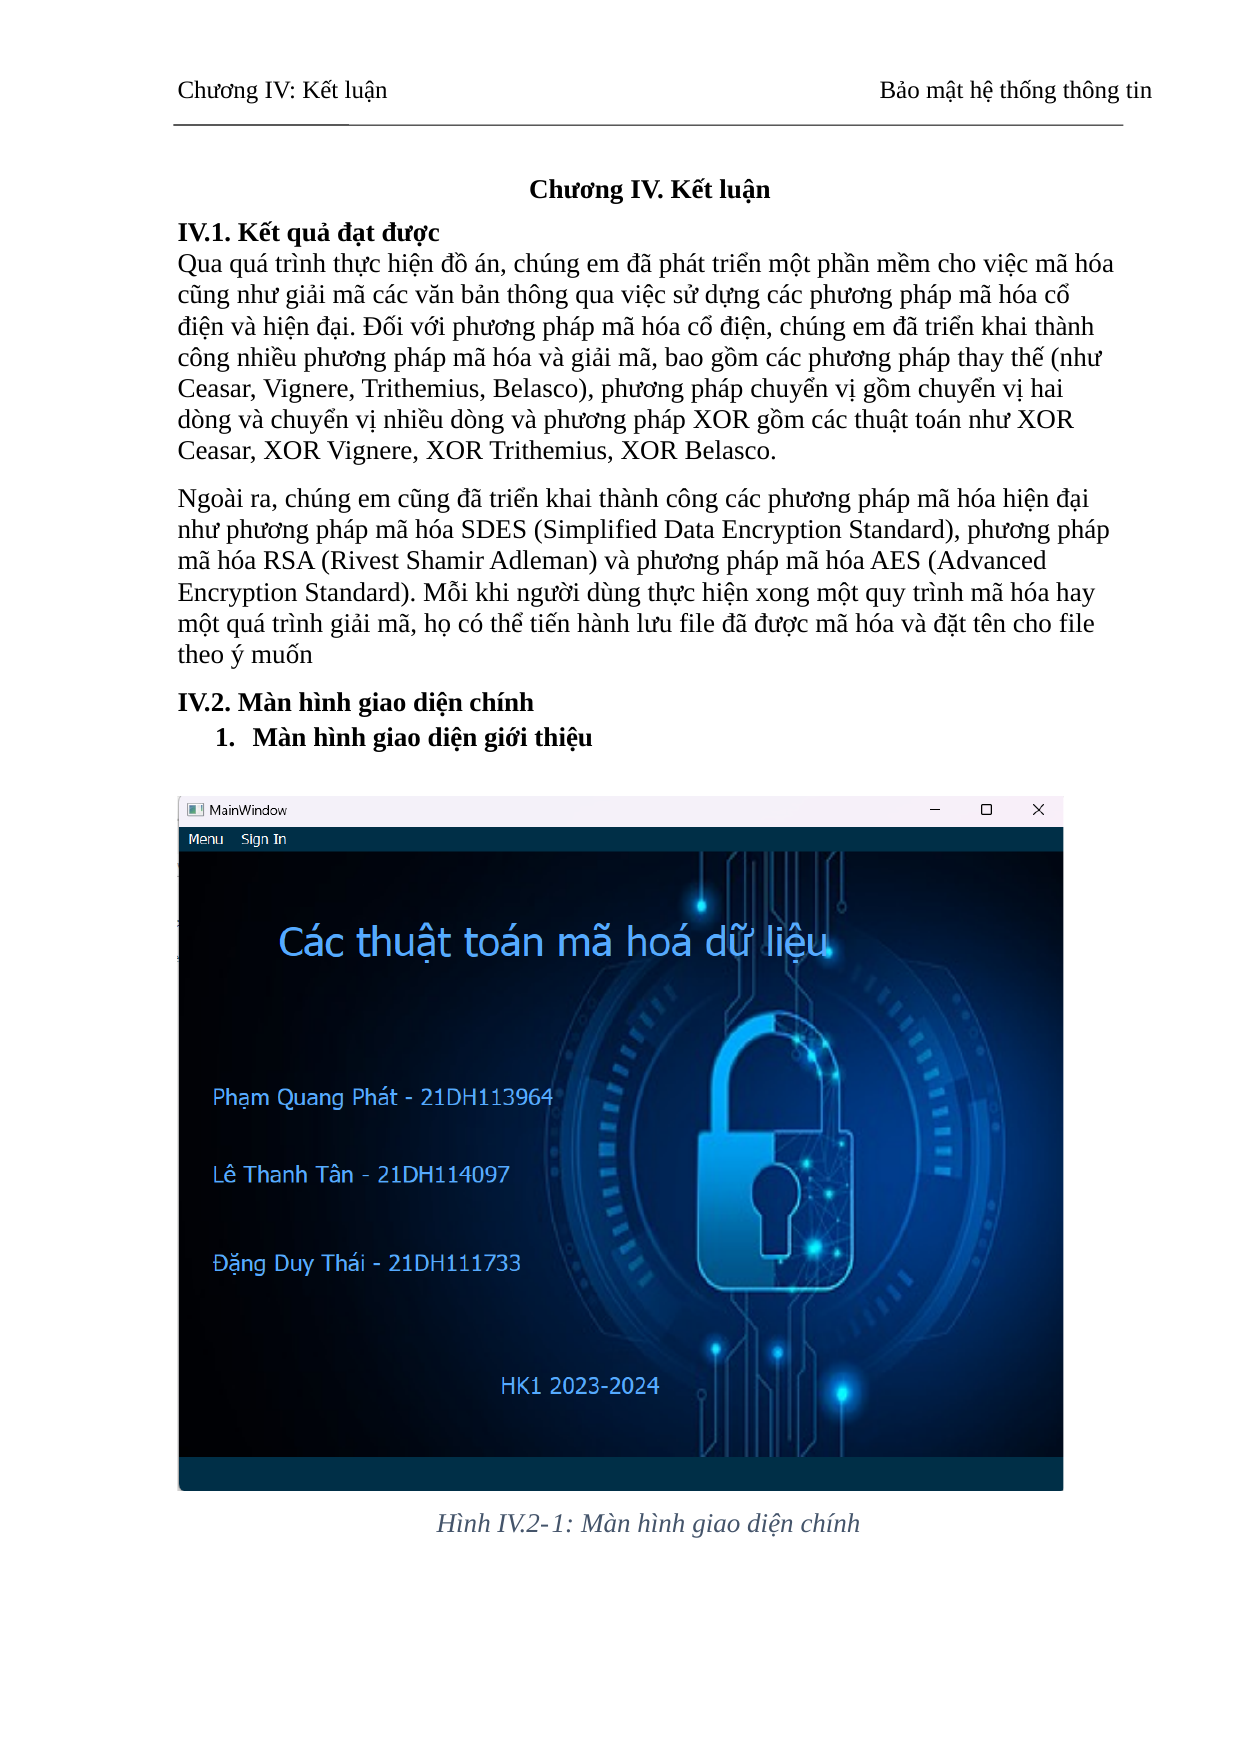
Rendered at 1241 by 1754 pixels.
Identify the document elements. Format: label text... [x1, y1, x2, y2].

subtitle Kết luận [177, 173, 1122, 204]
picture [275, 835, 280, 843]
subtitle Kết quả đạt được [177, 216, 1122, 247]
text Ngoài ra, chúng em cũng đã triển khai thành công các phương pháp mã hóa hiện đại như phương pháp mã hóa SDES (Simplified Data Encryption Standard), phương pháp mã hóa RSA (Rivest Shamir Adleman) và phương pháp mã hóa AES (Advanced Encryption Standard). Mỗi khi người dùng thực hiện xong một quy trình mã hóa hay một quá trình giải mã, họ có thể tiến hành lưu file đã được mã hóa và đặt tên cho file theo ý muốn [177, 482, 1122, 669]
text Hình IV.2-1: Màn hình giao diện chính [177, 1507, 1122, 1538]
subtitle Màn hình giao diện chính [177, 686, 1122, 717]
picture [177, 796, 1064, 1491]
subtitle Màn hình giao diện giới thiệu [215, 721, 1122, 752]
text Qua quá trình thực hiện đồ án, chúng em đã phát triển một phần mềm cho việc mã hóa cũng như giải mã các văn bản thông qua việc sử dựng các phương pháp mã hóa cổ điện và hiện đại. Đối với phương pháp mã hóa cổ điện, chúng em đã triển khai thành công nhiều phương pháp mã hóa và giải mã, bao gồm các phương pháp thay thế (như Ceasar, Vignere, Trithemius, Belasco), phương pháp chuyển vị gồm chuyển vị hai dòng và chuyển vị nhiều dòng và phương pháp XOR gồm các thuật toán như XOR Ceasar, XOR Vignere, XOR Trithemius, XOR Belasco. [177, 247, 1122, 466]
